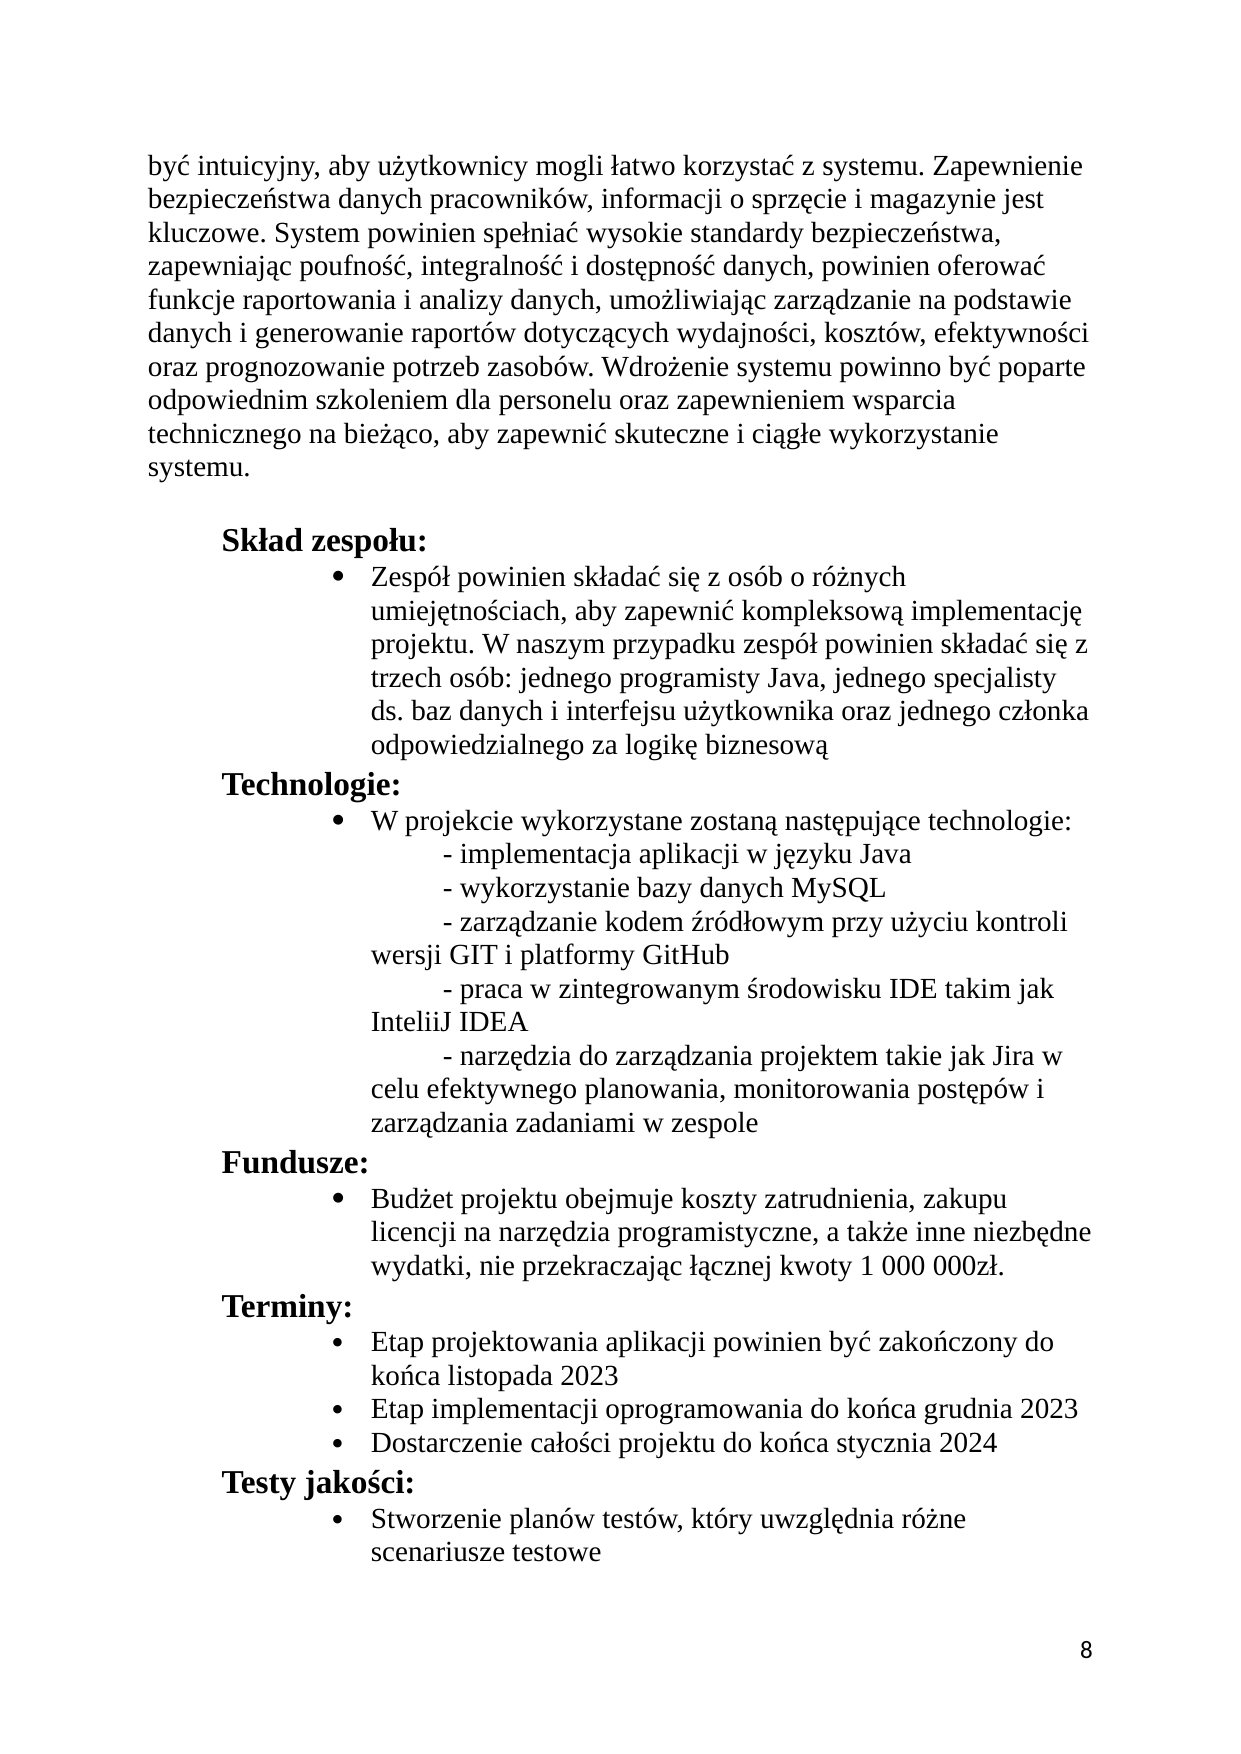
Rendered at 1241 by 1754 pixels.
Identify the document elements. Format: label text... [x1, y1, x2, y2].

subtitle Technologie: [221, 764, 1093, 803]
subtitle Skład zespołu: [148, 521, 1093, 559]
text - zarządzanie kodem źródłowym przy użyciu kontroli wersji GIT i platformy GitHub [371, 904, 1093, 971]
subtitle Testy jakości: [221, 1462, 1093, 1501]
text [148, 148, 1093, 483]
list Budżet projektu obejmuje koszty zatrudnienia, zakupu licencji na narzędzia programistyczne, a także inne niezbędne wydatki, nie przekraczając łącznej kwoty 1 000 000zł. [333, 1181, 1093, 1282]
subtitle Terminy: [221, 1286, 1093, 1324]
list W projekcie wykorzystane zostaną następujące technologie: [333, 803, 1093, 837]
text - implementacja aplikacji w języku Java [371, 837, 1093, 870]
text - narzędzia do zarządzania projektem takie jak Jira w celu efektywnego planowania, monitorowania postępów i zarządzania zadaniami w zespole [371, 1038, 1093, 1138]
list Dostarczenie całości projektu do końca stycznia 2024 [333, 1425, 1093, 1458]
list Etap implementacji oprogramowania do końca grudnia 2023 [333, 1391, 1093, 1425]
subtitle Fundusze: [148, 1143, 1093, 1181]
list Stworzenie planów testów, który uwzględnia różne scenariusze testowe [333, 1501, 1093, 1568]
list Etap projektowania aplikacji powinien być zakończony do końca listopada 2023 [333, 1324, 1093, 1391]
text - praca w zintegrowanym środowisku IDE takim jak InteliiJ IDEA [371, 971, 1093, 1038]
list Zespół powinien składać się z osób o różnych umiejętnościach, aby zapewnić kompleksową implementację projektu. W naszym przypadku zespół powinien składać się z trzech osób: jednego programisty Java, jednego specjalisty ds. baz danych i interfejsu użytkownika oraz jednego członka odpowiedzialnego za logikę biznesową [333, 559, 1093, 760]
text - wykorzystanie bazy danych MySQL [371, 870, 1093, 904]
